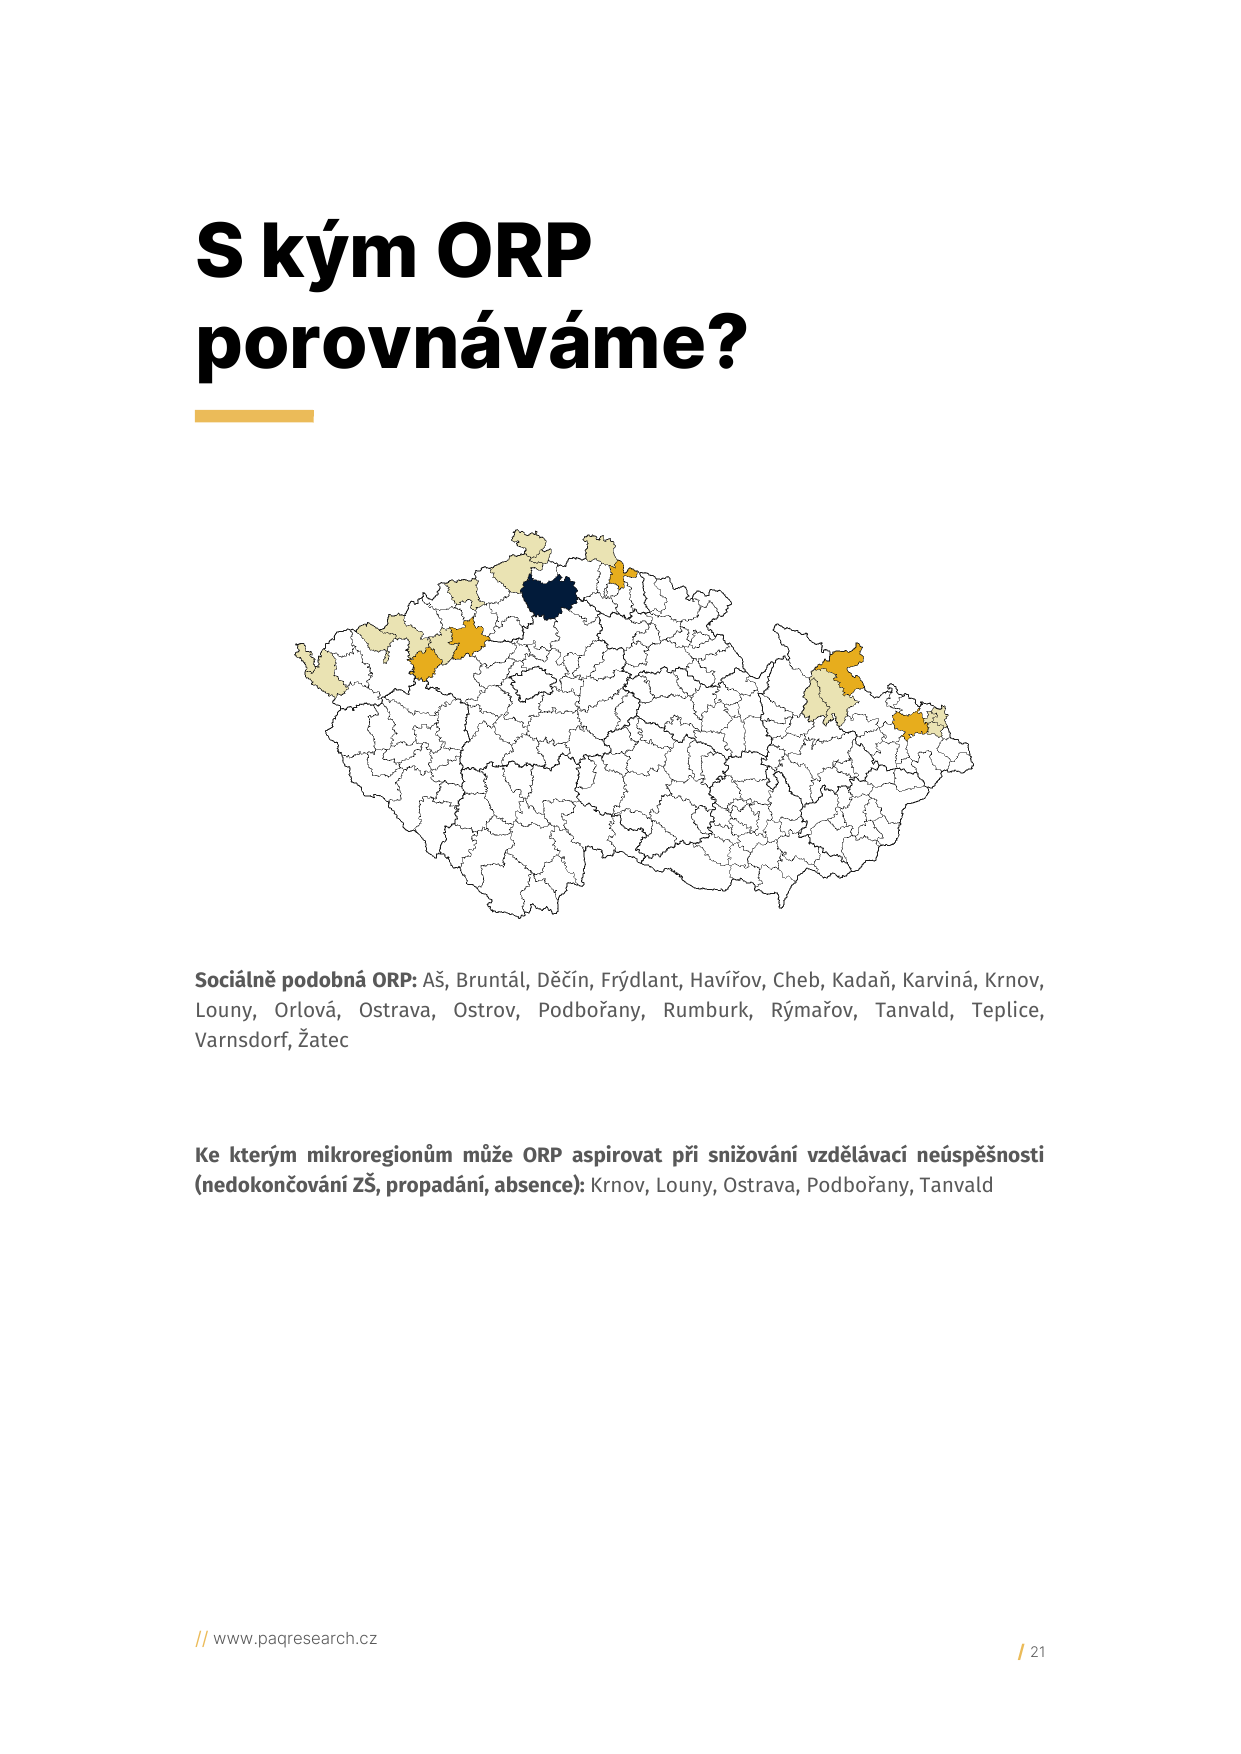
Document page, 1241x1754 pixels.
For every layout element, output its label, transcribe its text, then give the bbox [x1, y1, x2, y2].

text Ke kterým mikroregionům může ORP aspirovat při snižování vzdělávací neúspěšnosti (nedokončování ZŠ, propadání, absence): Krnov, Louny, Ostrava, Podbořany, Tanvald [195, 1137, 1045, 1198]
subtitle S kým ORP porovnáváme? [195, 205, 1045, 386]
picture [194, 461, 1068, 946]
text Sociálně podobná ORP: Aš, Bruntál, Děčín, Frýdlant, Havířov, Cheb, Kadaň, Karviná, Krnov, Louny, Orlová, Ostrava, Ostrov, Podbořany, Rumburk, Rýmařov, Tanvald, Teplice, Varnsdorf, Žatec [195, 962, 1045, 1053]
